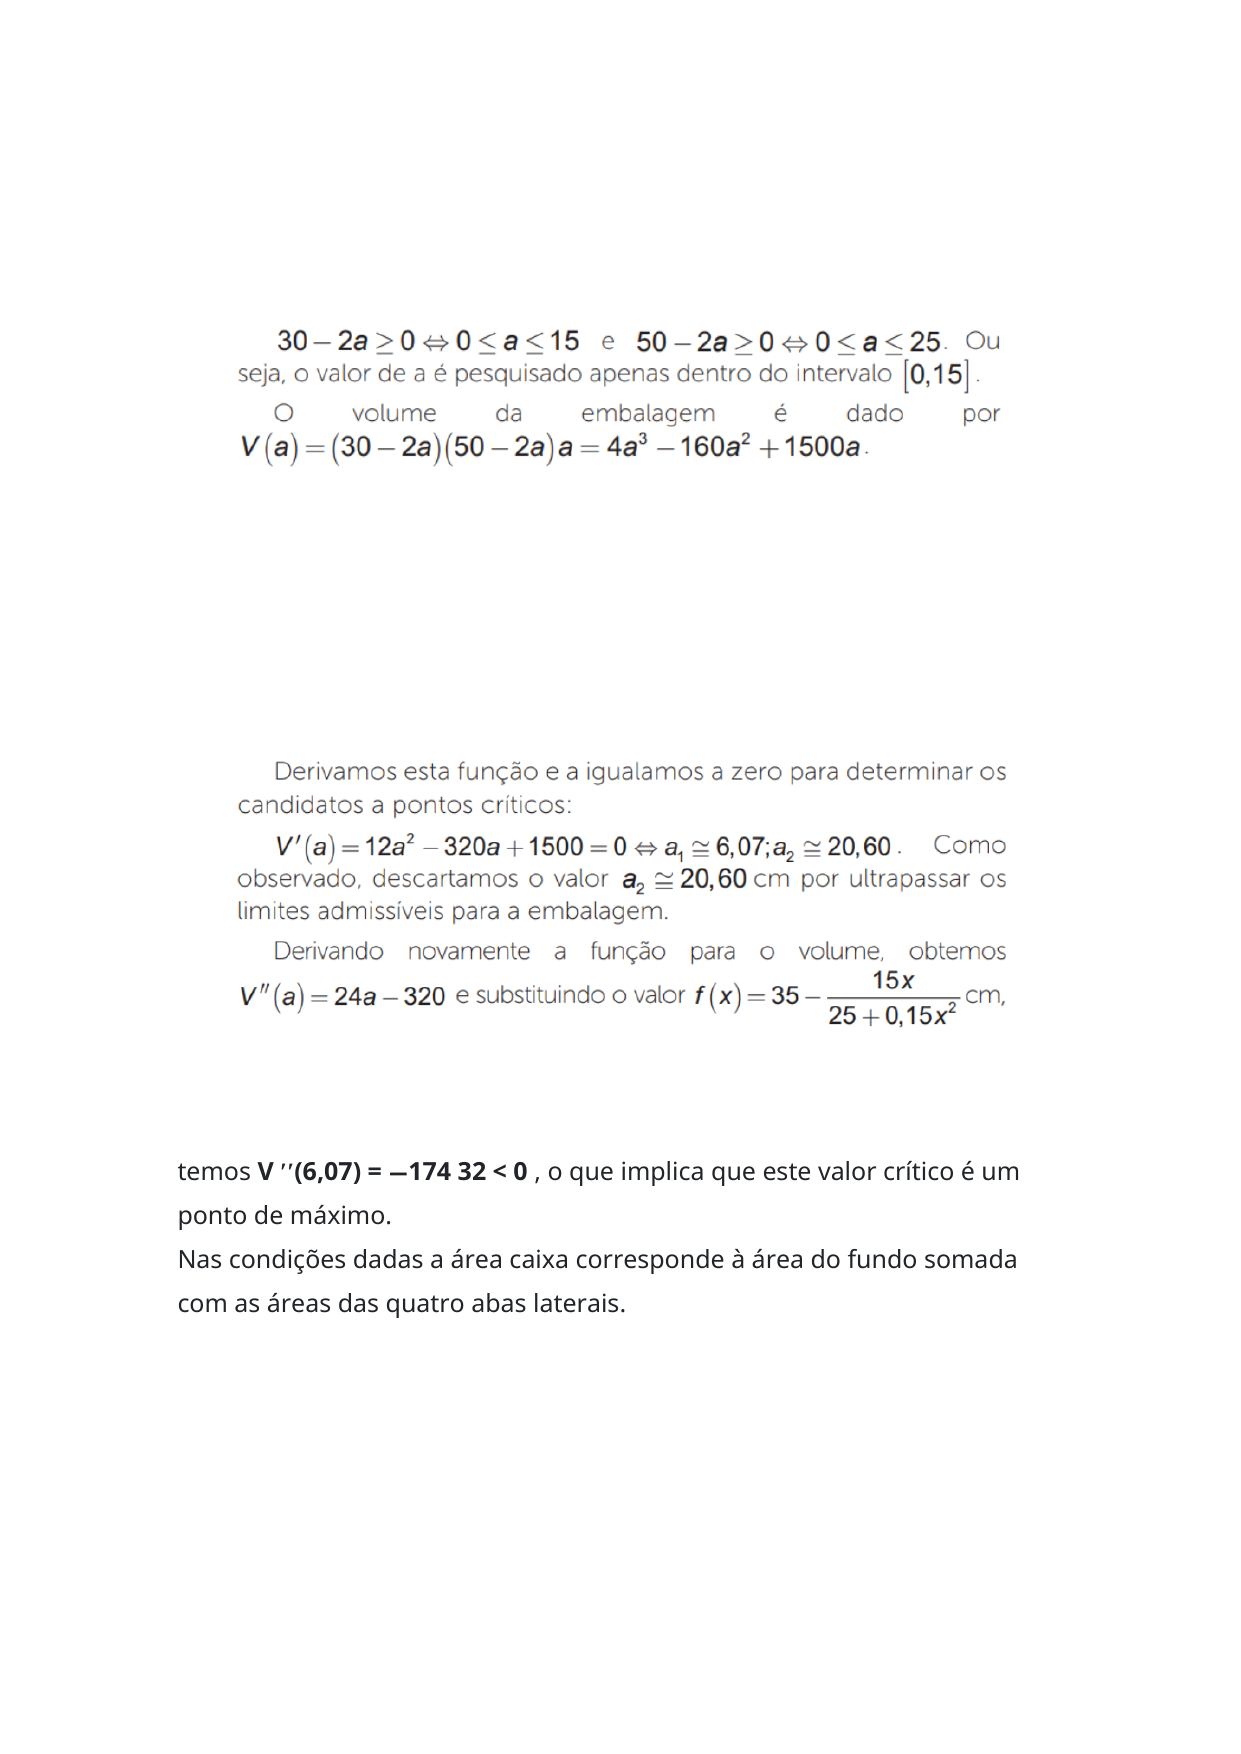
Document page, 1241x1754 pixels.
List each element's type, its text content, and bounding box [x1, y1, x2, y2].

picture [177, 147, 1063, 1145]
text Nas condições dadas a área caixa corresponde à área do fundo somada com as áreas das quatro abas laterais. [177, 1232, 1063, 1319]
text temos V ′′(6,07) = −174 32 < 0 , o que implica que este valor crítico é um ponto de máximo. [177, 1145, 1063, 1232]
